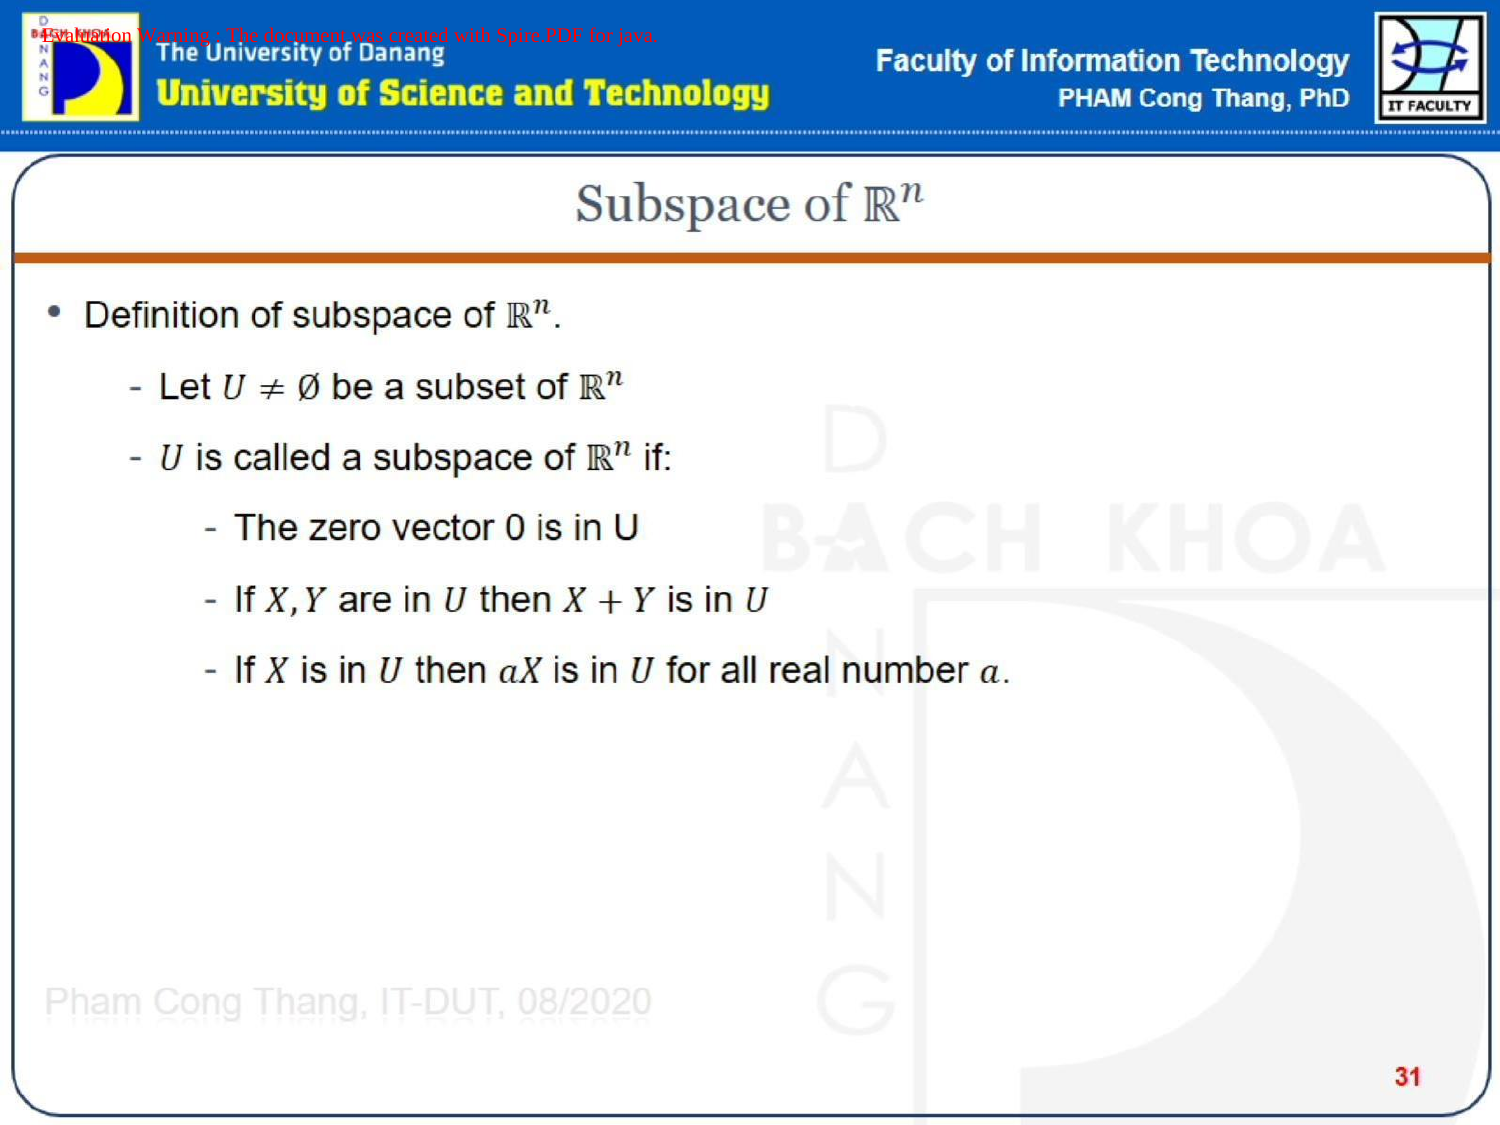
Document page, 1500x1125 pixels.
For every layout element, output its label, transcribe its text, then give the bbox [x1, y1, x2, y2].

text Evaluation Warning : The document was created with Spire.PDF for java. [42, 23, 807, 48]
picture [0, 0, 1500, 1125]
